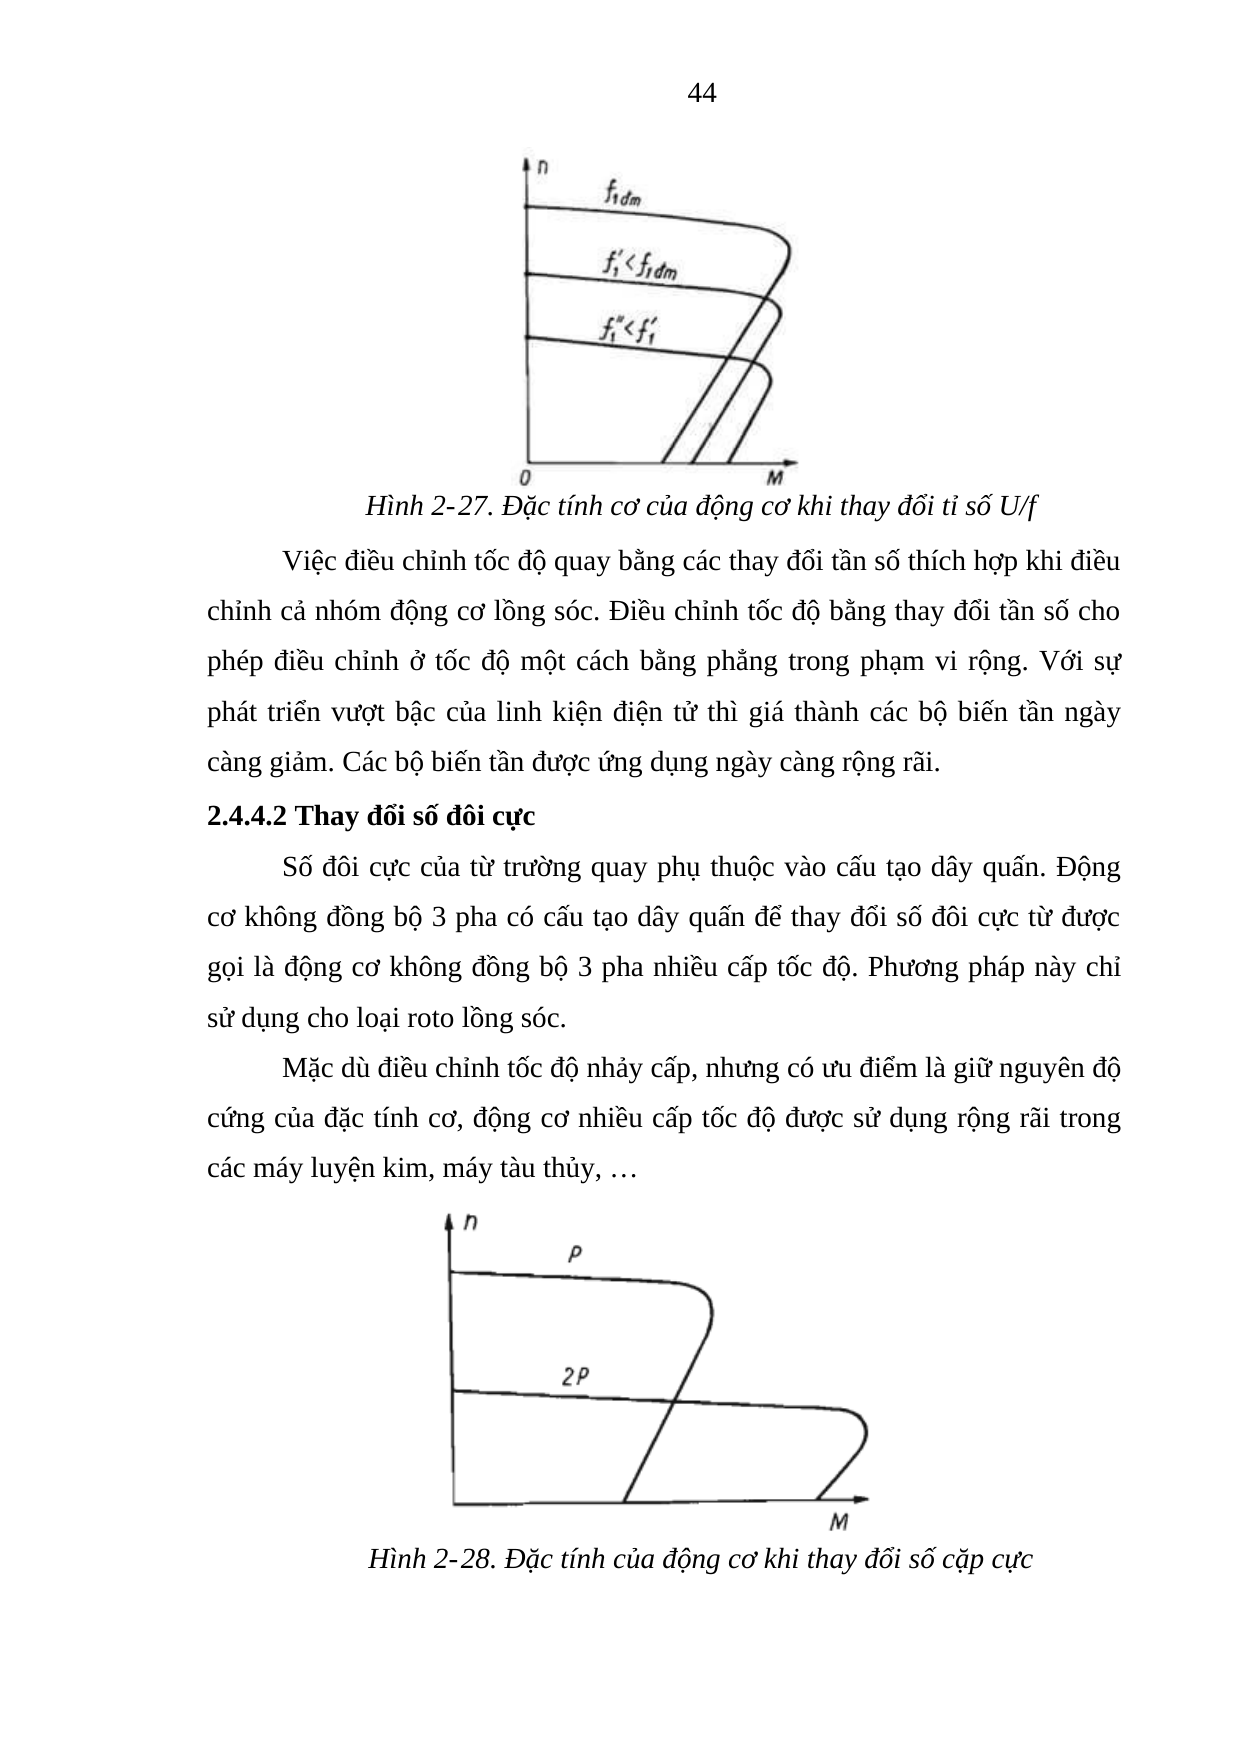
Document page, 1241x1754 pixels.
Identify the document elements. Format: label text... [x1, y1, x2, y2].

text Số đôi cực của từ trường quay phụ thuộc vào cấu tạo dây quấn. Động cơ không đồng bộ 3 pha có cấu tạo dây quấn để thay đổi số đôi cực từ được gọi là động cơ không đồng bộ 3 pha nhiều cấp tốc độ. Phương pháp này chỉ sử dụng cho loại roto lồng sóc. [207, 849, 1122, 1033]
picture [510, 147, 819, 489]
text Mặc dù điều chỉnh tốc độ nhảy cấp, nhưng có ưu điểm là giữ nguyên độ cứng của đặc tính cơ, động cơ nhiều cấp tốc độ được sử dụng rộng rãi trong các máy luyện kim, máy tàu thủy, … [207, 1050, 1122, 1184]
picture [434, 1201, 895, 1542]
text Việc điều chỉnh tốc độ quay bằng các thay đổi tần số thích hợp khi điều chỉnh cả nhóm động cơ lồng sóc. Điều chỉnh tốc độ bằng thay đổi tần số cho phép điều chỉnh ở tốc độ một cách bằng phẳng trong phạm vi rộng. Với sự phát triển vượt bậc của linh kiện điện tử thì giá thành các bộ biến tần ngày càng giảm. Các bộ biến tần được ứng dụng ngày càng rộng rãi. [207, 543, 1122, 777]
subtitle Thay đổi số đôi cực [207, 798, 1122, 832]
